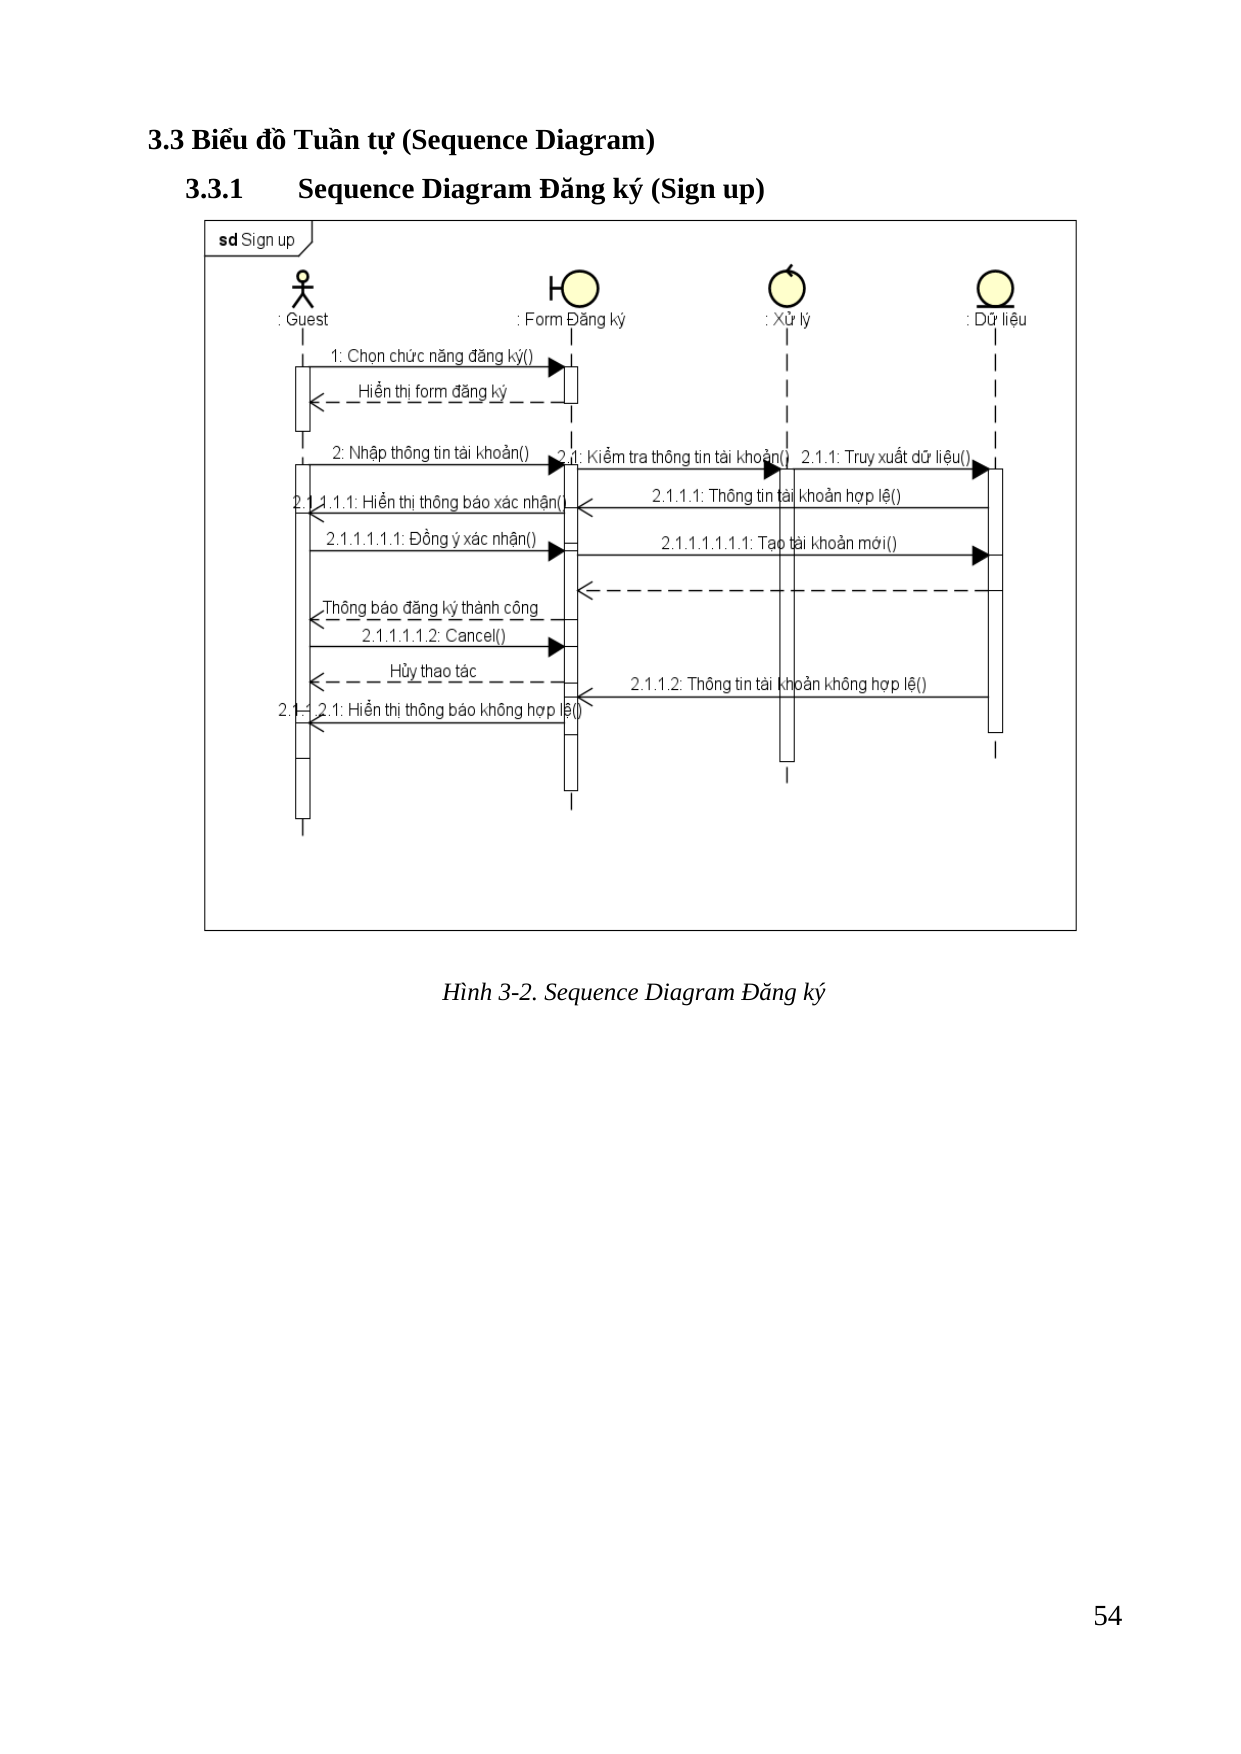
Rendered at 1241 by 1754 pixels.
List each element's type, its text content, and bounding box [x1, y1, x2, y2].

text Hình 3-2. Sequence Diagram Đăng ký [148, 977, 1122, 1006]
subtitle Sequence Diagram Đăng ký (Sign up) [185, 171, 1122, 204]
subtitle 3.3 Biểu đồ Tuần tự (Sequence Diagram) [148, 122, 1122, 156]
picture [191, 207, 1090, 944]
